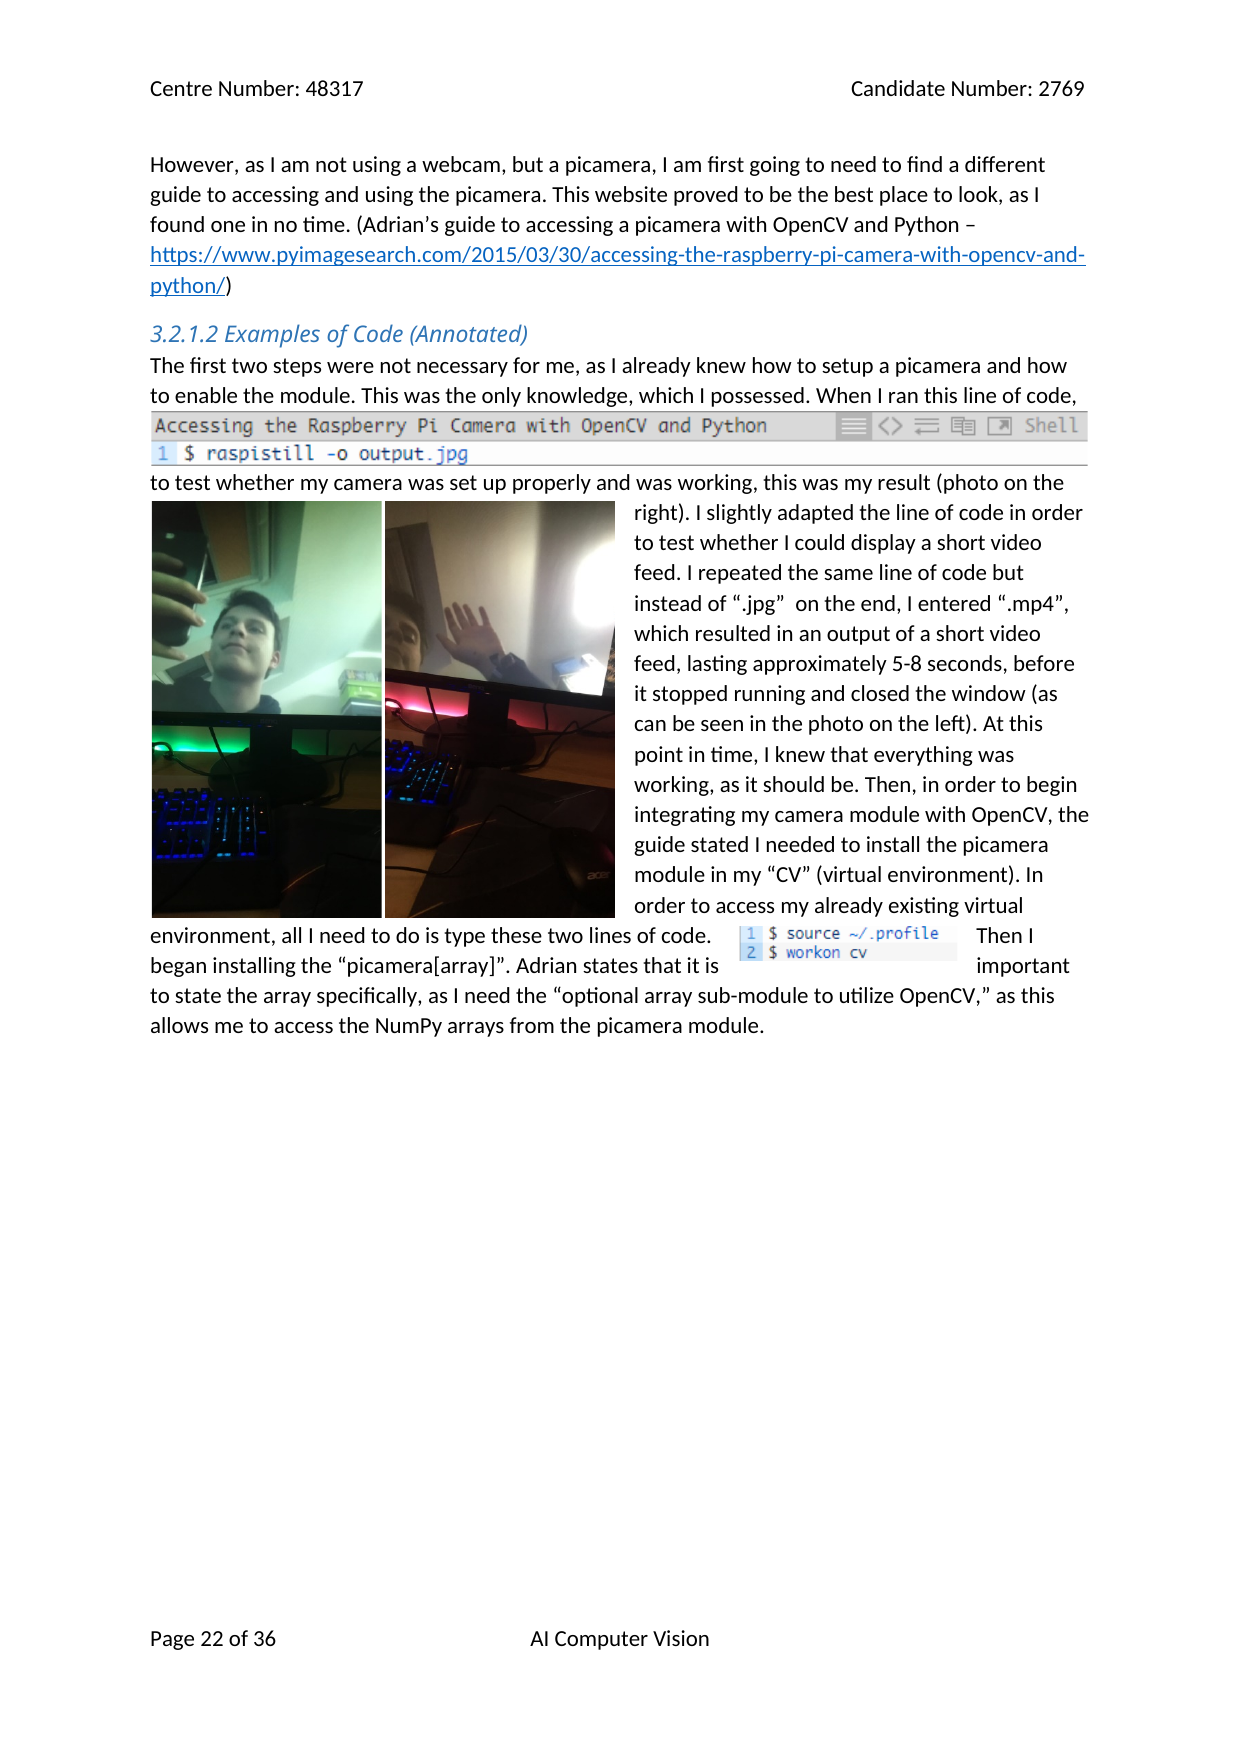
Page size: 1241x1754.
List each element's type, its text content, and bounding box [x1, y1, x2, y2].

picture [150, 501, 382, 915]
subtitle 3.2.1.2 Examples of Code (Annotated) [150, 318, 1090, 349]
text However, as I am not using a webcam, but a picamera, I am first going to need to find a different guide to accessing and using the picamera. This website proved to be the best place to look, as I found one in no time. (Adrian’s guide to accessing a picamera with OpenCV and Python – https://www.pyimagesearch.com/2015/03/30/accessing-the-raspberry-pi-camera-with-opencv-and-python/) [150, 150, 1090, 299]
picture [383, 501, 615, 915]
